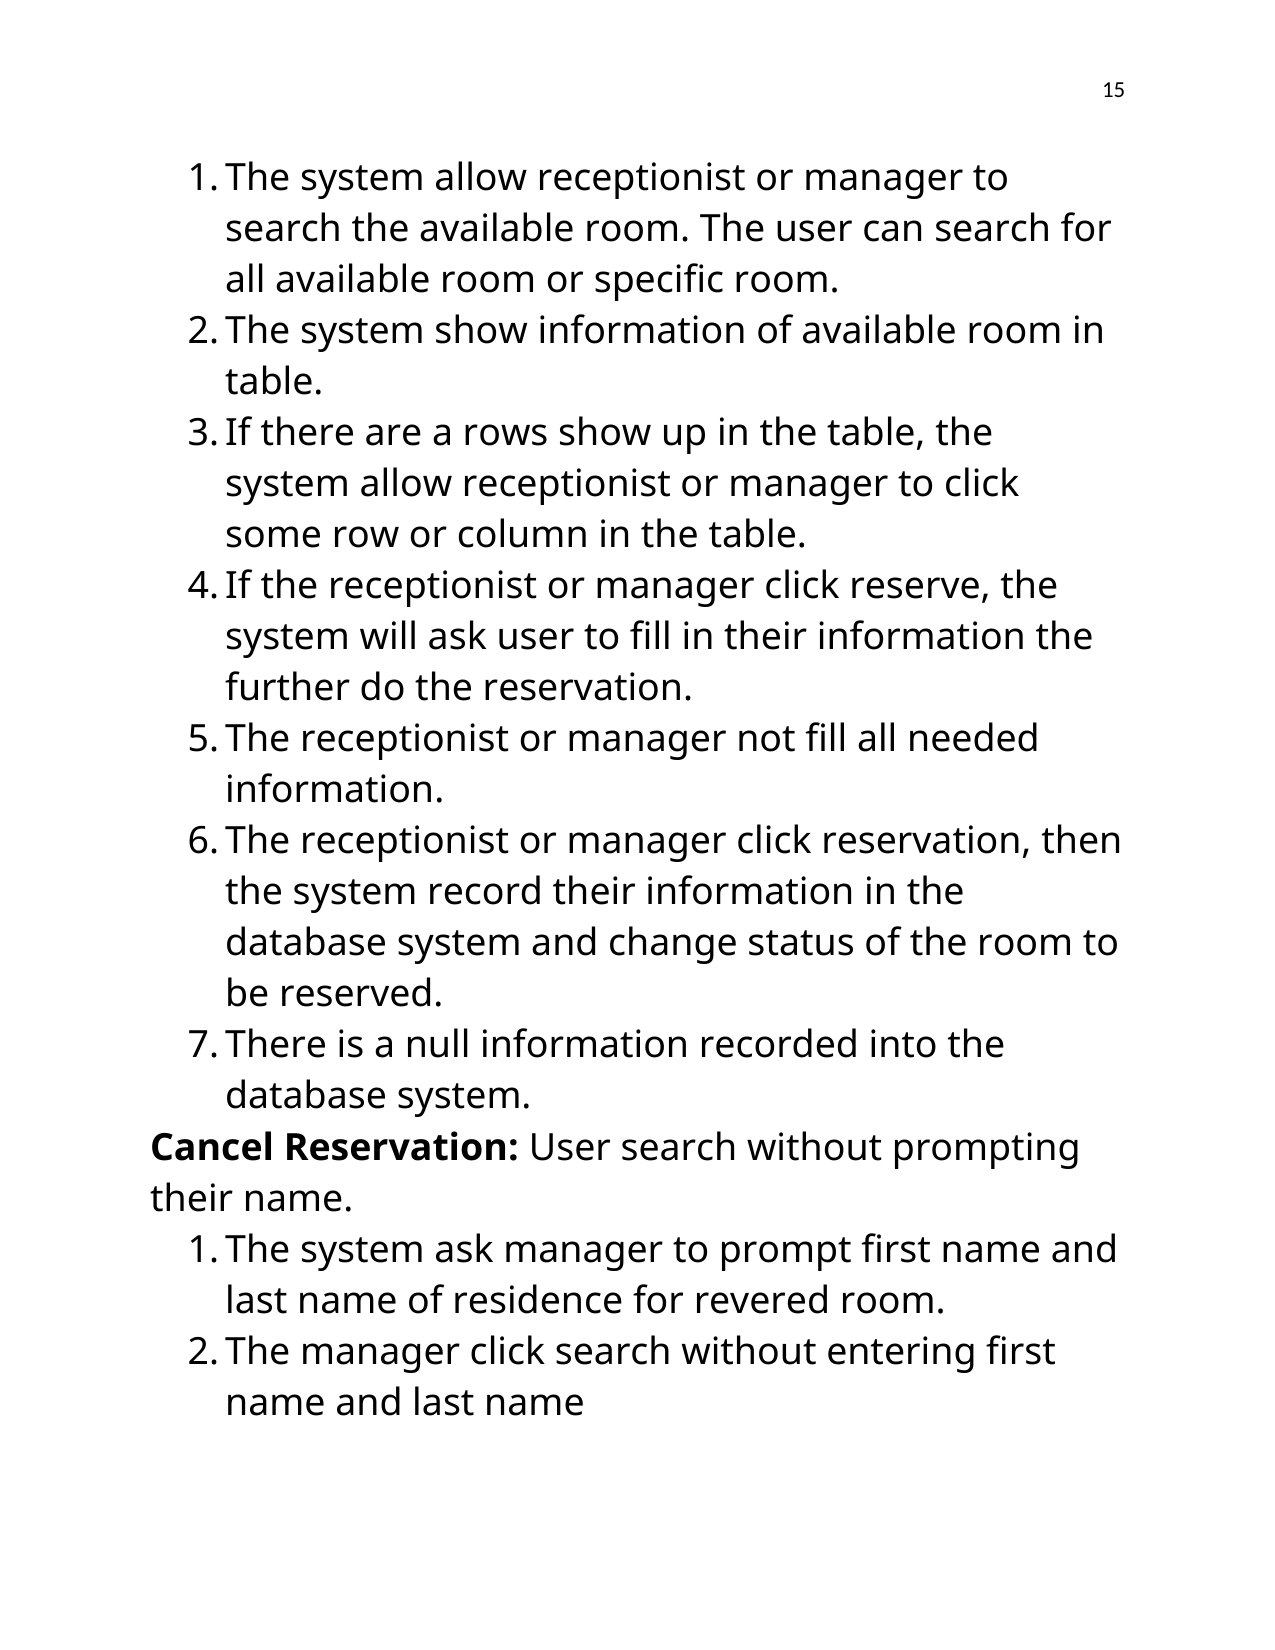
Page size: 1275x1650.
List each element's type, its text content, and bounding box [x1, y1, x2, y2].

list There is a null information recorded into the database system. [187, 1018, 1125, 1120]
list If the receptionist or manager click reserve, the system will ask user to fill in their information the further do the reservation. [187, 558, 1125, 711]
list The receptionist or manager not fill all needed information. [187, 711, 1125, 813]
list The manager click search without entering first name and last name [187, 1324, 1125, 1426]
list If there are a rows show up in the table, the system allow receptionist or manager to click some row or column in the table. [187, 405, 1125, 558]
list The system allow receptionist or manager to search the available room. The user can search for all available room or specific room. [187, 150, 1125, 303]
list The receptionist or manager click reservation, then the system record their information in the database system and change status of the room to be reserved. [187, 813, 1125, 1018]
list The system ask manager to prompt first name and last name of residence for revered room. [187, 1222, 1125, 1324]
text Cancel Reservation: User search without prompting their name. [150, 1120, 1125, 1222]
list The system show information of available room in table. [187, 303, 1125, 405]
